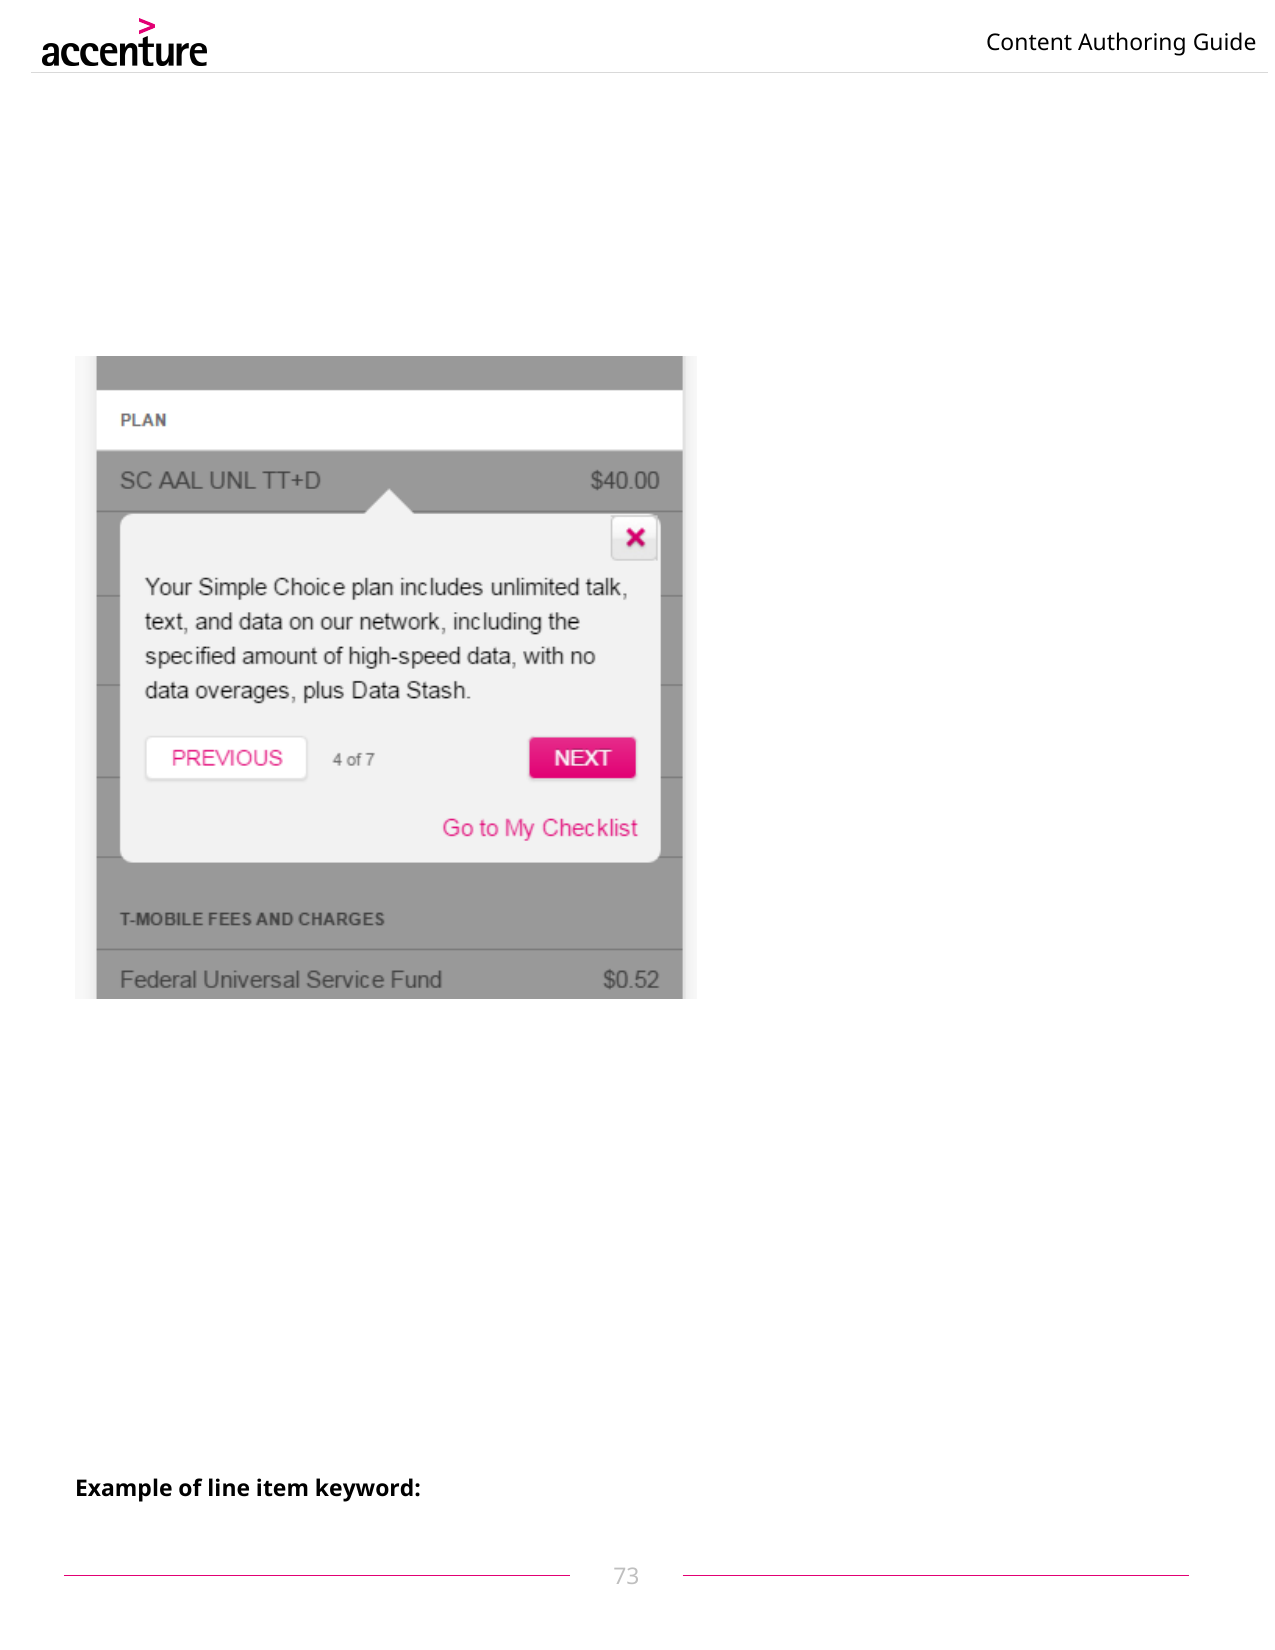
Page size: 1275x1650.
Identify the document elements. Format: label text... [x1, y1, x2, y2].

text Example of line item keyword: [75, 1471, 1200, 1503]
picture [42, 36, 207, 66]
picture [75, 356, 697, 999]
